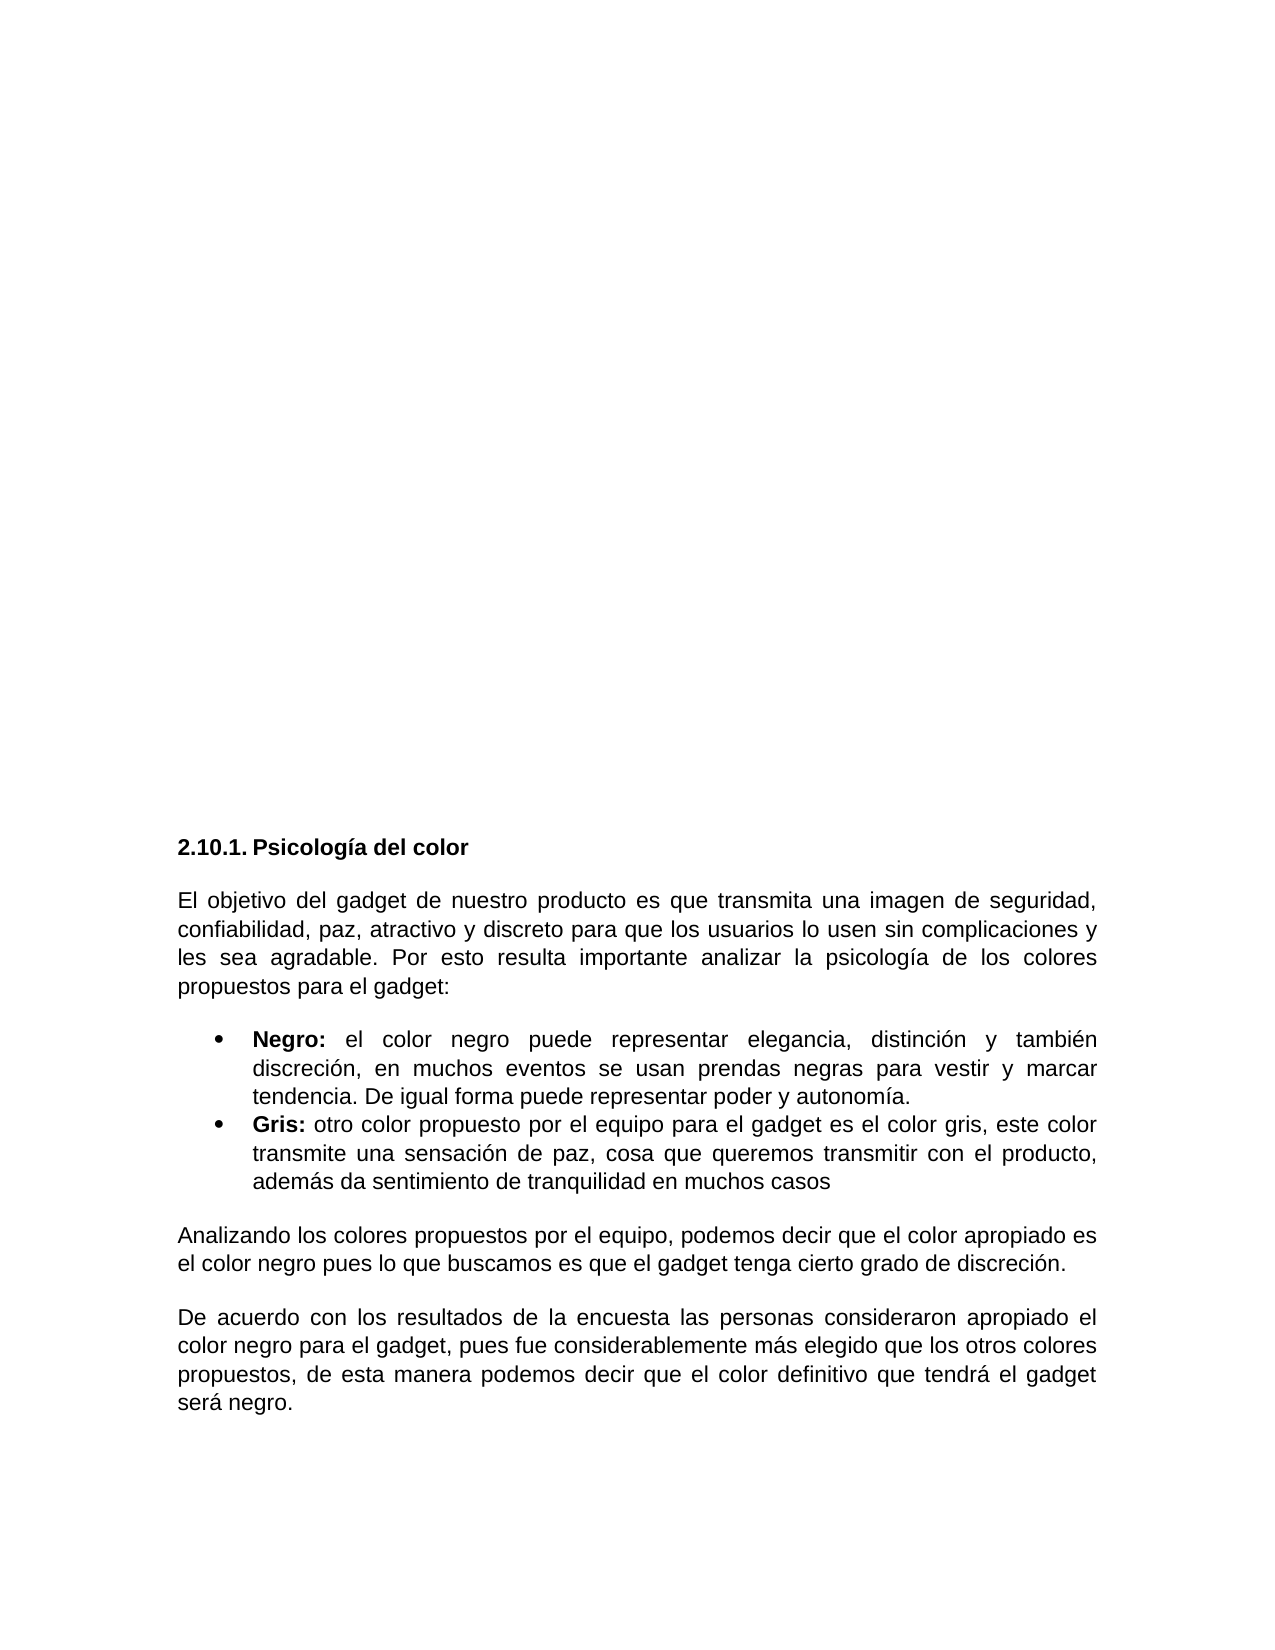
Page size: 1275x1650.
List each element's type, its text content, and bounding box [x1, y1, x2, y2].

text El objetivo del gadget de nuestro producto es que transmita una imagen de seguridad, confiabilidad, paz, atractivo y discreto para que los usuarios lo usen sin complicaciones y les sea agradable. Por esto resulta importante analizar la psicología de los colores propuestos para el gadget: [177, 887, 1098, 999]
text De acuerdo con los resultados de la encuesta las personas consideraron apropiado el color negro para el gadget, pues fue considerablemente más elegido que los otros colores propuestos, de esta manera podemos decir que el color definitivo que tendrá el gadget será negro. [177, 1304, 1098, 1415]
text Analizando los colores propuestos por el equipo, podemos decir que el color apropiado es el color negro pues lo que buscamos es que el gadget tenga cierto grado de discreción. [177, 1222, 1098, 1277]
list Gris: otro color propuesto por el equipo para el gadget es el color gris, este color transmite una sensación de paz, cosa que queremos transmitir con el producto, además da sentimiento de tranquilidad en muchos casos [215, 1111, 1098, 1195]
subtitle Psicología del color [177, 834, 1098, 860]
list Negro: el color negro puede representar elegancia, distinción y también discreción, en muchos eventos se usan prendas negras para vestir y marcar tendencia. De igual forma puede representar poder y autonomía. [215, 1026, 1098, 1109]
